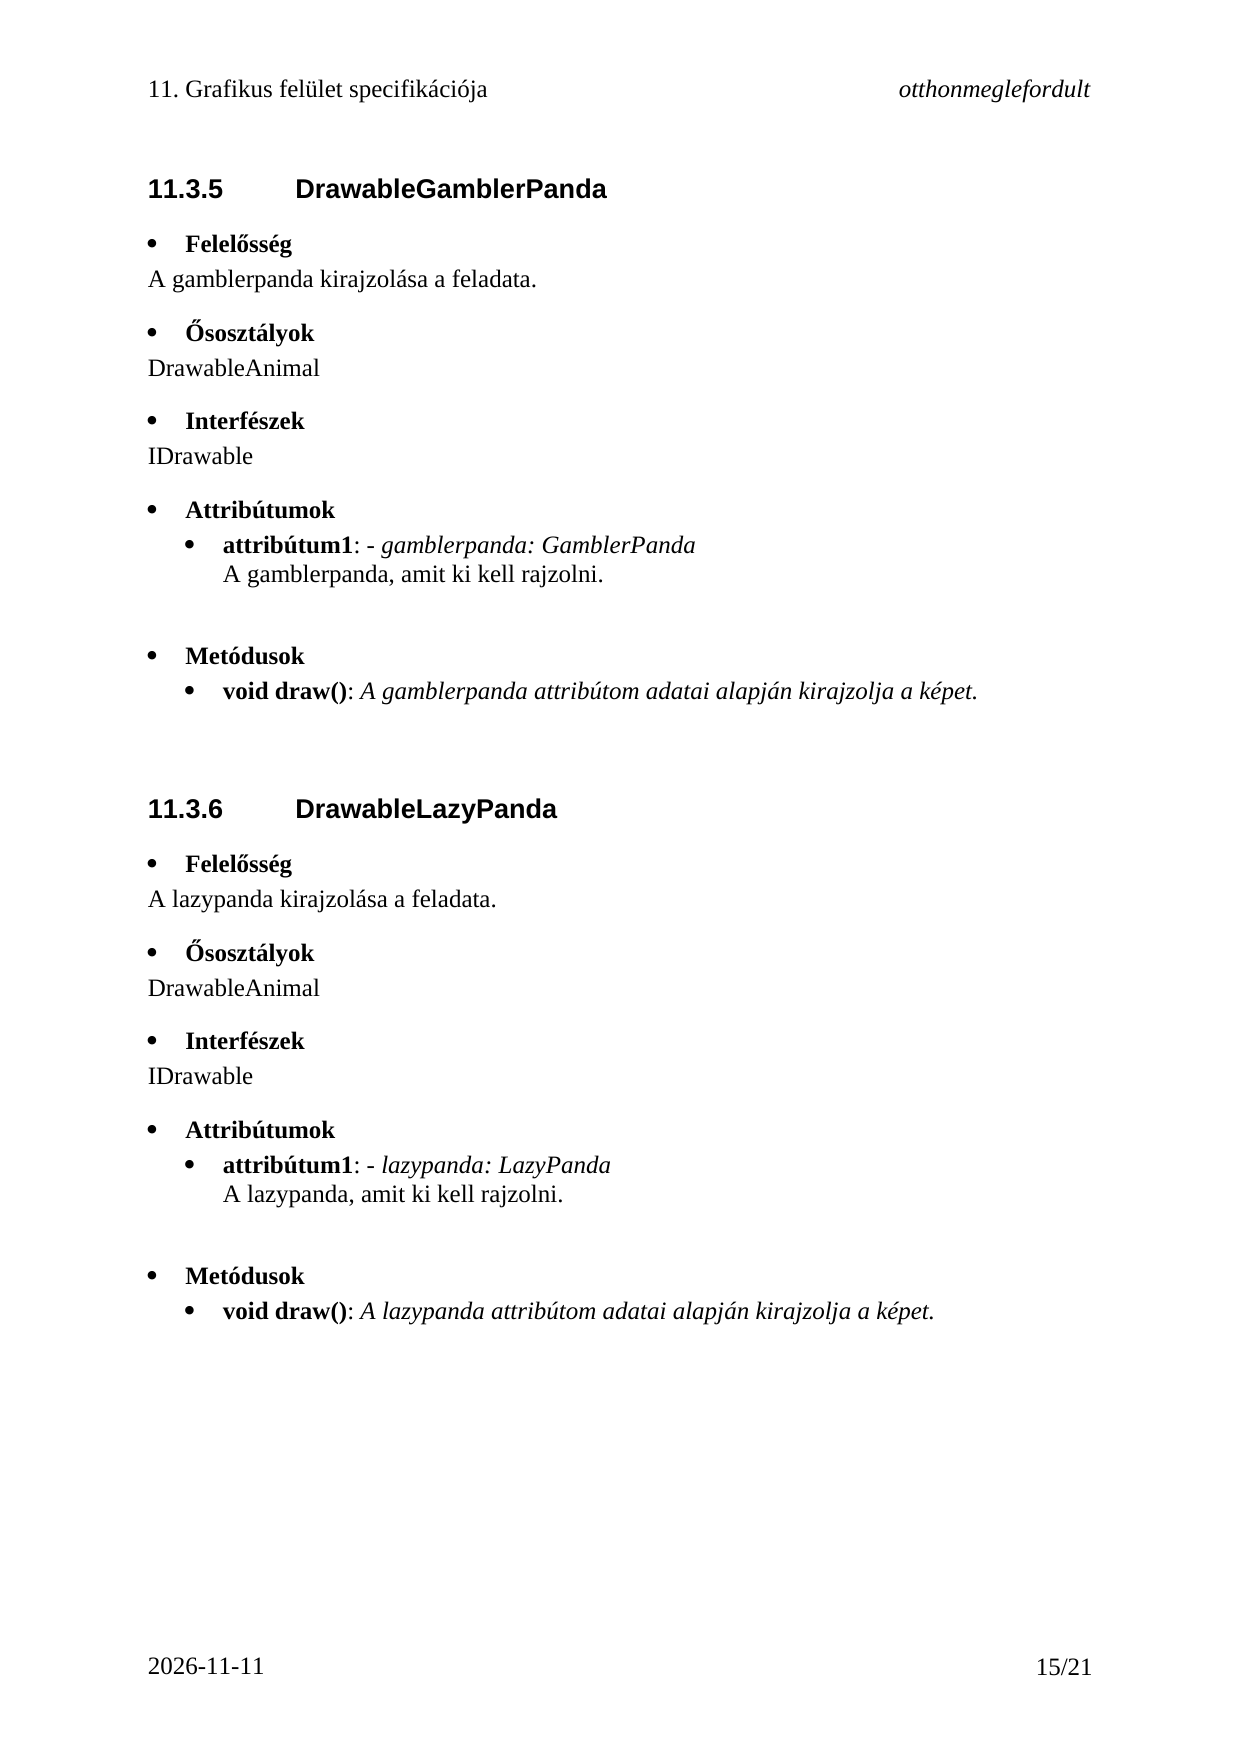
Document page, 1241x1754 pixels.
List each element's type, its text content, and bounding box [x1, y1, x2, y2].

subtitle Interfészek [148, 406, 1093, 435]
subtitle Ősosztályok [148, 318, 1093, 346]
list attribútum1: - lazypanda: LazyPanda [185, 1150, 1093, 1179]
subtitle Felelősség [148, 229, 1093, 258]
text IDrawable [148, 441, 1093, 470]
subtitle Attribútumok [148, 1115, 1093, 1144]
subtitle DrawableGamblerPanda [148, 173, 1093, 204]
list attribútum1: - gamblerpanda: GamblerPanda [185, 530, 1093, 559]
subtitle Attribútumok [148, 495, 1093, 524]
text A gamblerpanda, amit ki kell rajzolni. [223, 559, 1093, 588]
text IDrawable [148, 1061, 1093, 1090]
text A gamblerpanda kirajzolása a feladata. [148, 264, 1093, 293]
subtitle Felelősség [148, 849, 1093, 878]
text A lazypanda, amit ki kell rajzolni. [223, 1179, 1093, 1208]
subtitle Ősosztályok [148, 938, 1093, 966]
text DrawableAnimal [148, 353, 1093, 381]
subtitle DrawableLazyPanda [148, 793, 1093, 824]
text DrawableAnimal [148, 973, 1093, 1001]
subtitle Interfészek [148, 1026, 1093, 1055]
list void draw(): A gamblerpanda attribútom adatai alapján kirajzolja a képet. [185, 676, 1093, 705]
subtitle Metódusok [148, 641, 1093, 670]
list void draw(): A lazypanda attribútom adatai alapján kirajzolja a képet. [185, 1296, 1093, 1325]
subtitle Metódusok [148, 1261, 1093, 1290]
text A lazypanda kirajzolása a feladata. [148, 884, 1093, 913]
